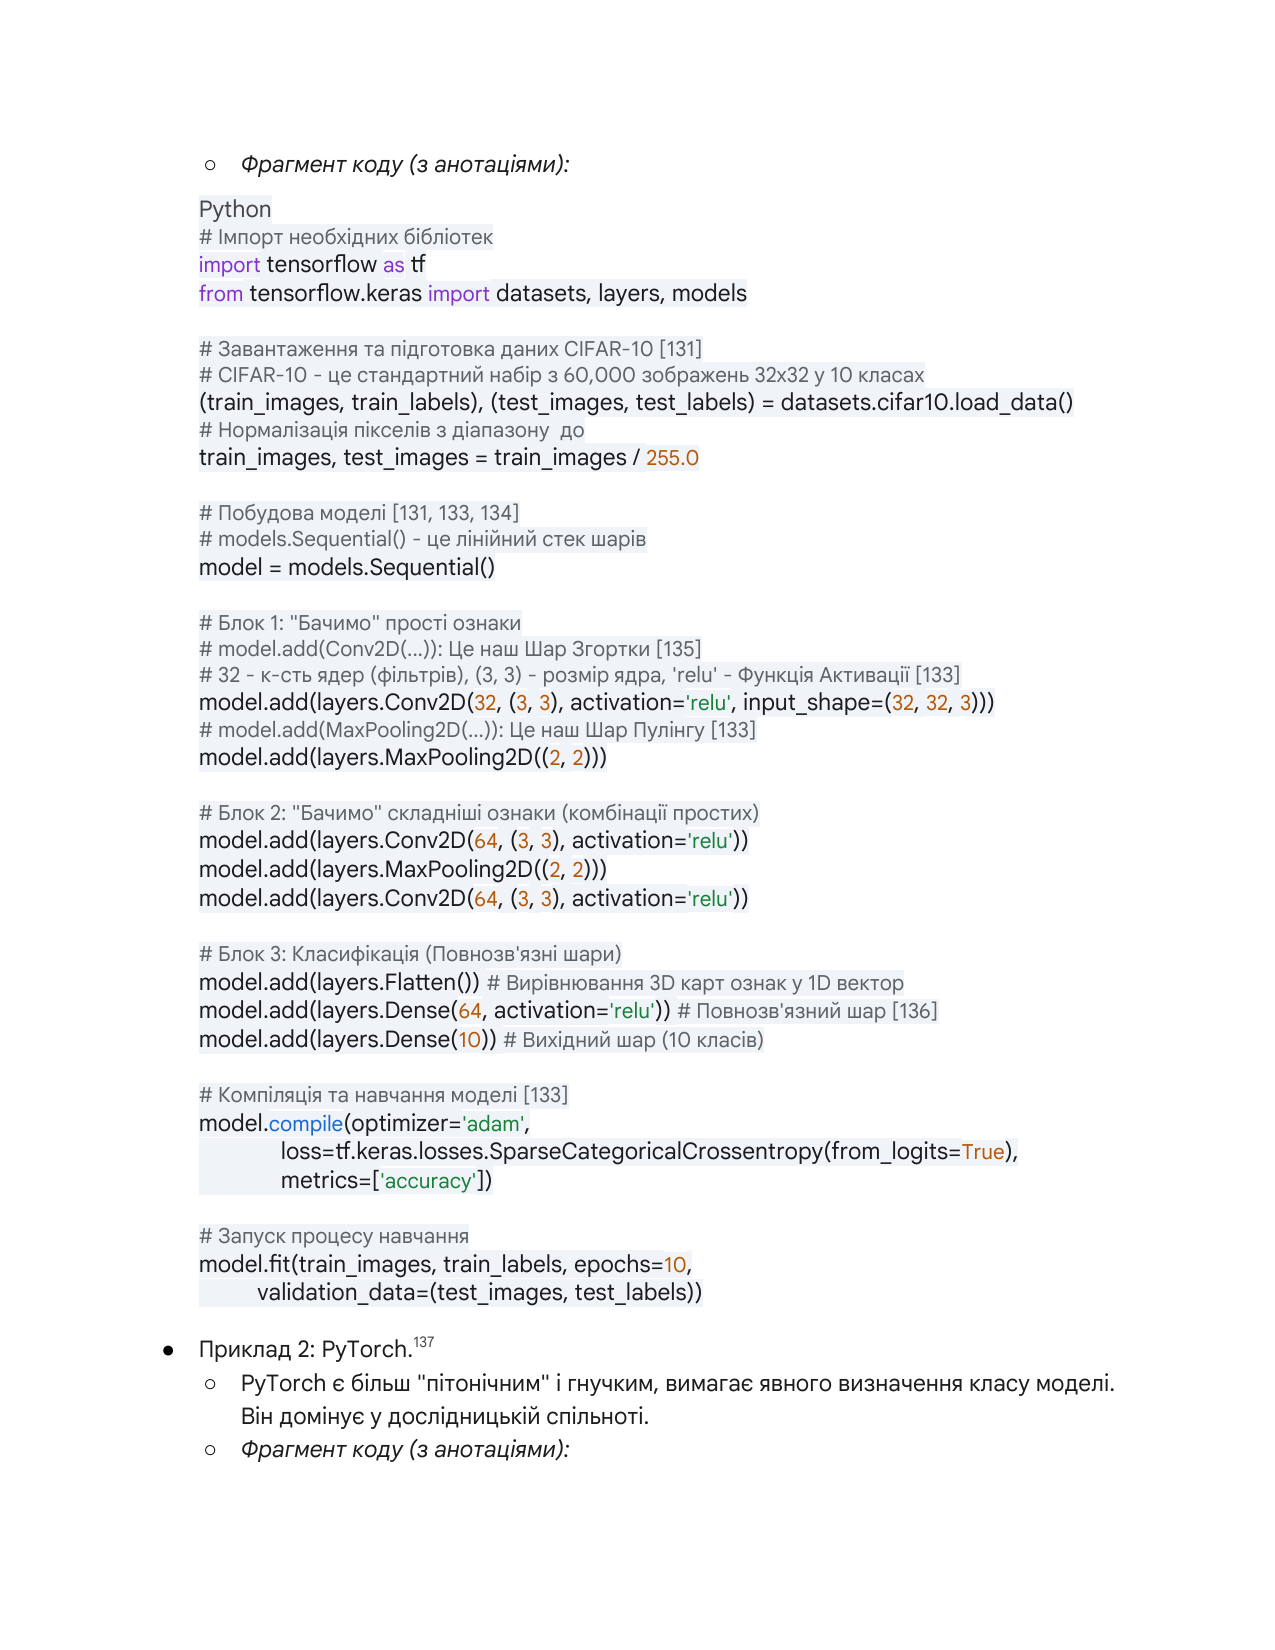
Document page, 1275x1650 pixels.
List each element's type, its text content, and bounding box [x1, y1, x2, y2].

list Приклад 2: PyTorch.137 [161, 1334, 1125, 1365]
list PyTorch є більш "пітонічним" і гнучким, вимагає явного визначення класу моделі. Він домінує у дослідницькій спільноті. [203, 1369, 1125, 1431]
list Фрагмент коду (з анотаціями): [203, 150, 1125, 179]
text Python # Імпорт необхідних бібліотек import tensorflow as tf from tensorflow.keras import datasets, layers, models # Завантаження та підготовка даних CIFAR-10 [131] # CIFAR-10 - це стандартний набір з 60,000 зображень 32x32 у 10 класах (train_images, train_labels), (test_images, test_labels) = datasets.cifar10.load_data() # Нормалізація пікселів з діапазону до train_images, test_images = train_images / 255.0 # Побудова моделі [131, 133, 134] # models.Sequential() - це лінійний стек шарів model = models.Sequential() # Блок 1: "Бачимо" прості ознаки # model.add(Conv2D(...)): Це наш Шар Згортки [135] # 32 - к-сть ядер (фільтрів), (3, 3) - розмір ядра, 'relu' - Функція Активації [133] model.add(layers.Conv2D(32, (3, 3), activation='relu', input_shape=(32, 32, 3))) # model.add(MaxPooling2D(...)): Це наш Шар Пулінгу [133] model.add(layers.MaxPooling2D((2, 2))) # Блок 2: "Бачимо" складніші ознаки (комбінації простих) model.add(layers.Conv2D(64, (3, 3), activation='relu')) model.add(layers.MaxPooling2D((2, 2))) model.add(layers.Conv2D(64, (3, 3), activation='relu')) # Блок 3: Класифікація (Повнозв'язні шари) model.add(layers.Flatten()) # Вирівнювання 3D карт ознак у 1D вектор model.add(layers.Dense(64, activation='relu')) # Повнозв'язний шар [136] model.add(layers.Dense(10)) # Вихідний шар (10 класів) # Компіляція та навчання моделі [133] model.compile(optimizer='adam', loss=tf.keras.losses.SparseCategoricalCrossentropy(from_logits=True), metrics=['accuracy']) # Запуск процесу навчання model.fit(train_images, train_labels, epochs=10, validation_data=(test_images, test_labels)) [198, 195, 1125, 1334]
list Фрагмент коду (з анотаціями): [203, 1435, 1125, 1463]
